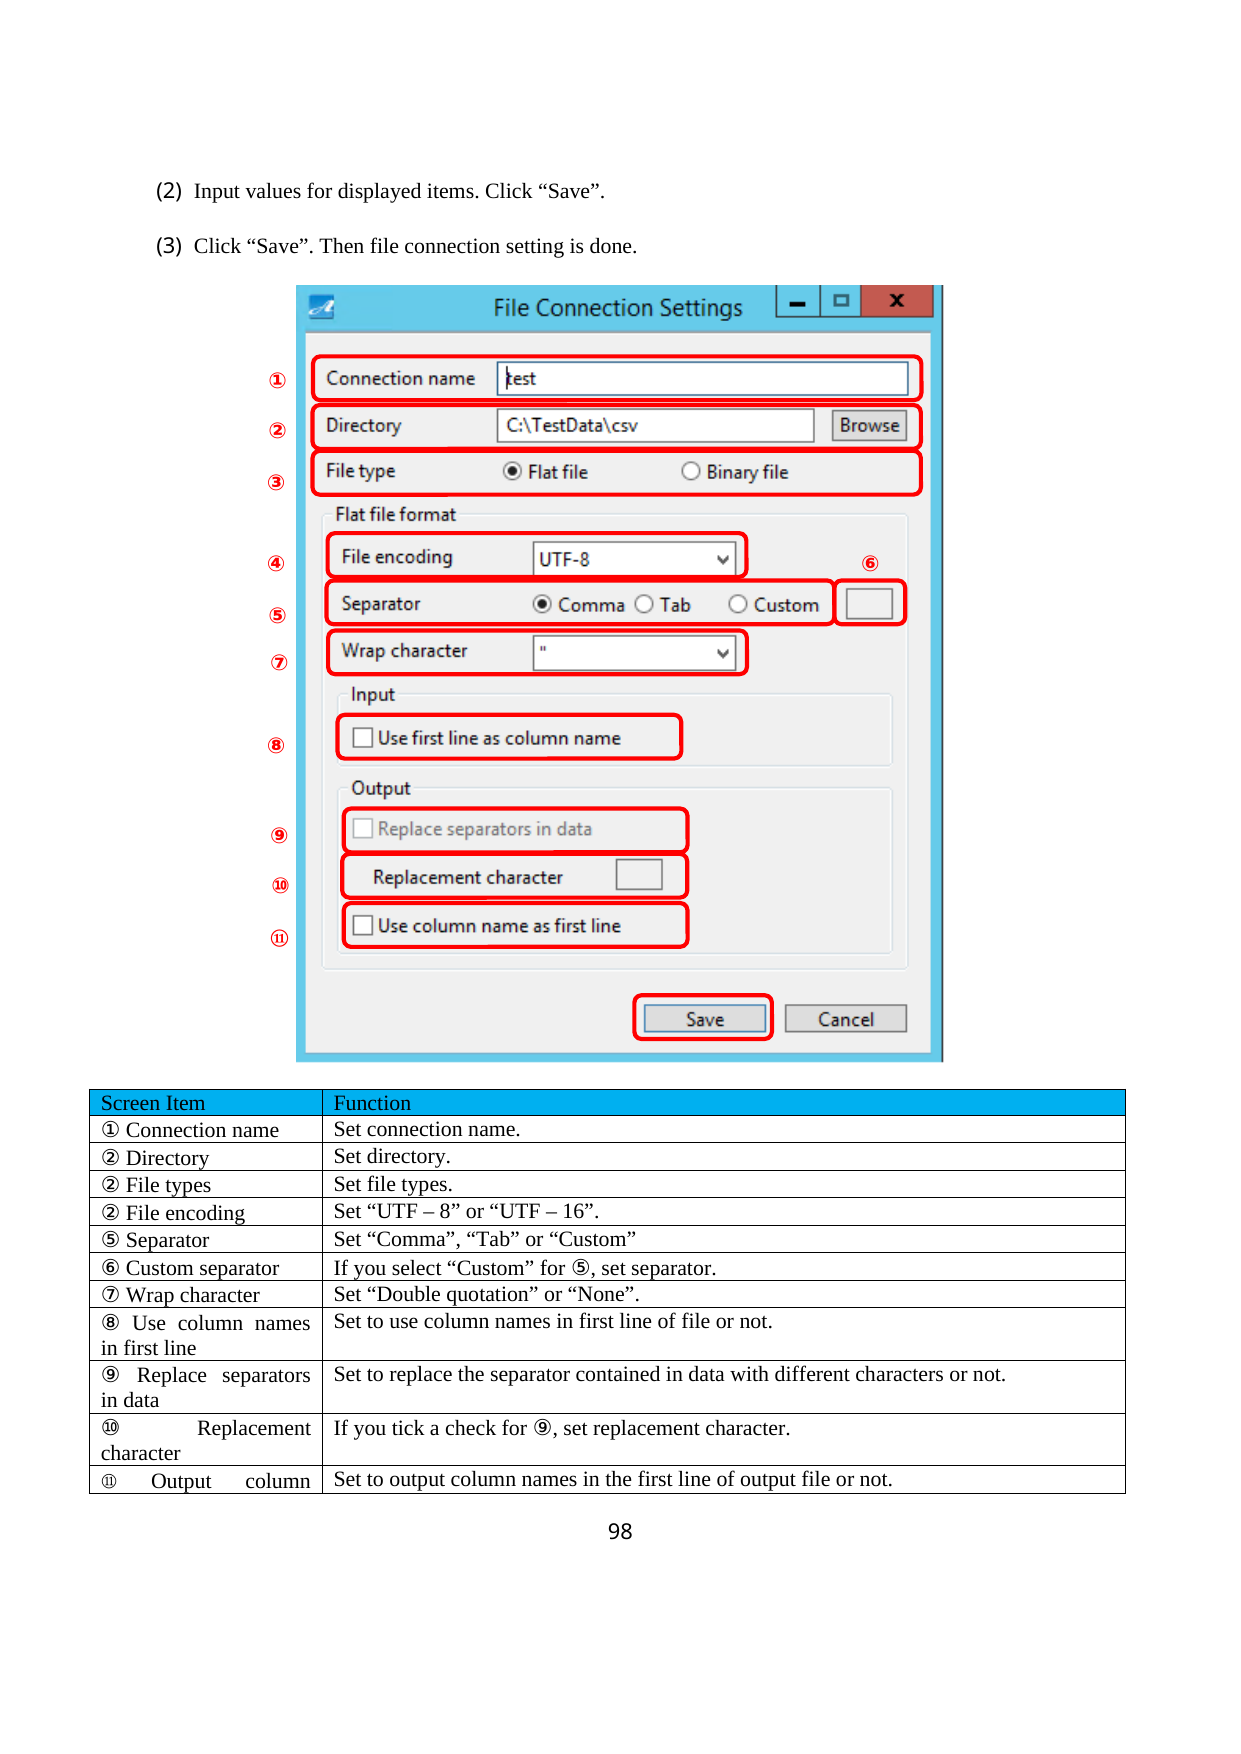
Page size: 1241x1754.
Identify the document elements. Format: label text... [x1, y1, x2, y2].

table_cell ⑦ Wrap character [90, 1281, 322, 1307]
table_cell Set directory. [323, 1143, 1125, 1170]
table_cell Set “Double quotation” or “None”. [323, 1281, 1125, 1307]
table_cell ⑨ Replace separators in data [90, 1361, 322, 1413]
table_cell ② File types [90, 1171, 322, 1197]
table_cell Set to replace the separator contained in data with different characters or not. [323, 1361, 1125, 1413]
table_cell ⑥ Custom separator [90, 1253, 322, 1280]
list Click “Save”. Then file connection setting is done. [156, 230, 1128, 260]
table_cell If you tick a check for ⑨, set replacement character. [323, 1414, 1125, 1465]
table_cell Set to use column names in first line of file or not. [323, 1308, 1125, 1360]
table_cell ⑤ Separator [90, 1226, 322, 1252]
table_cell Set file types. [323, 1171, 1125, 1197]
table_cell ⑩ Replacement character [90, 1414, 322, 1465]
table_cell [90, 1466, 322, 1493]
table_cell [323, 1466, 1125, 1493]
table_cell Set “UTF – 8” or “UTF – 16”. [323, 1198, 1125, 1225]
table_cell Set “Comma”, “Tab” or “Custom” [323, 1226, 1125, 1252]
list Input values for displayed items. Click “Save”. [156, 175, 1128, 205]
table_cell ⑧ Use column names in first line [90, 1308, 322, 1360]
table_header Screen Item [90, 1090, 322, 1115]
table_cell ② Directory [90, 1143, 322, 1170]
table_cell Set connection name. [323, 1116, 1125, 1142]
table_cell ② File encoding [90, 1198, 322, 1225]
table_header Function [323, 1090, 1125, 1115]
table_cell ① Connection name [90, 1116, 322, 1142]
picture [296, 285, 945, 1064]
table_cell If you select “Custom” for ⑤, set separator. [323, 1253, 1125, 1280]
